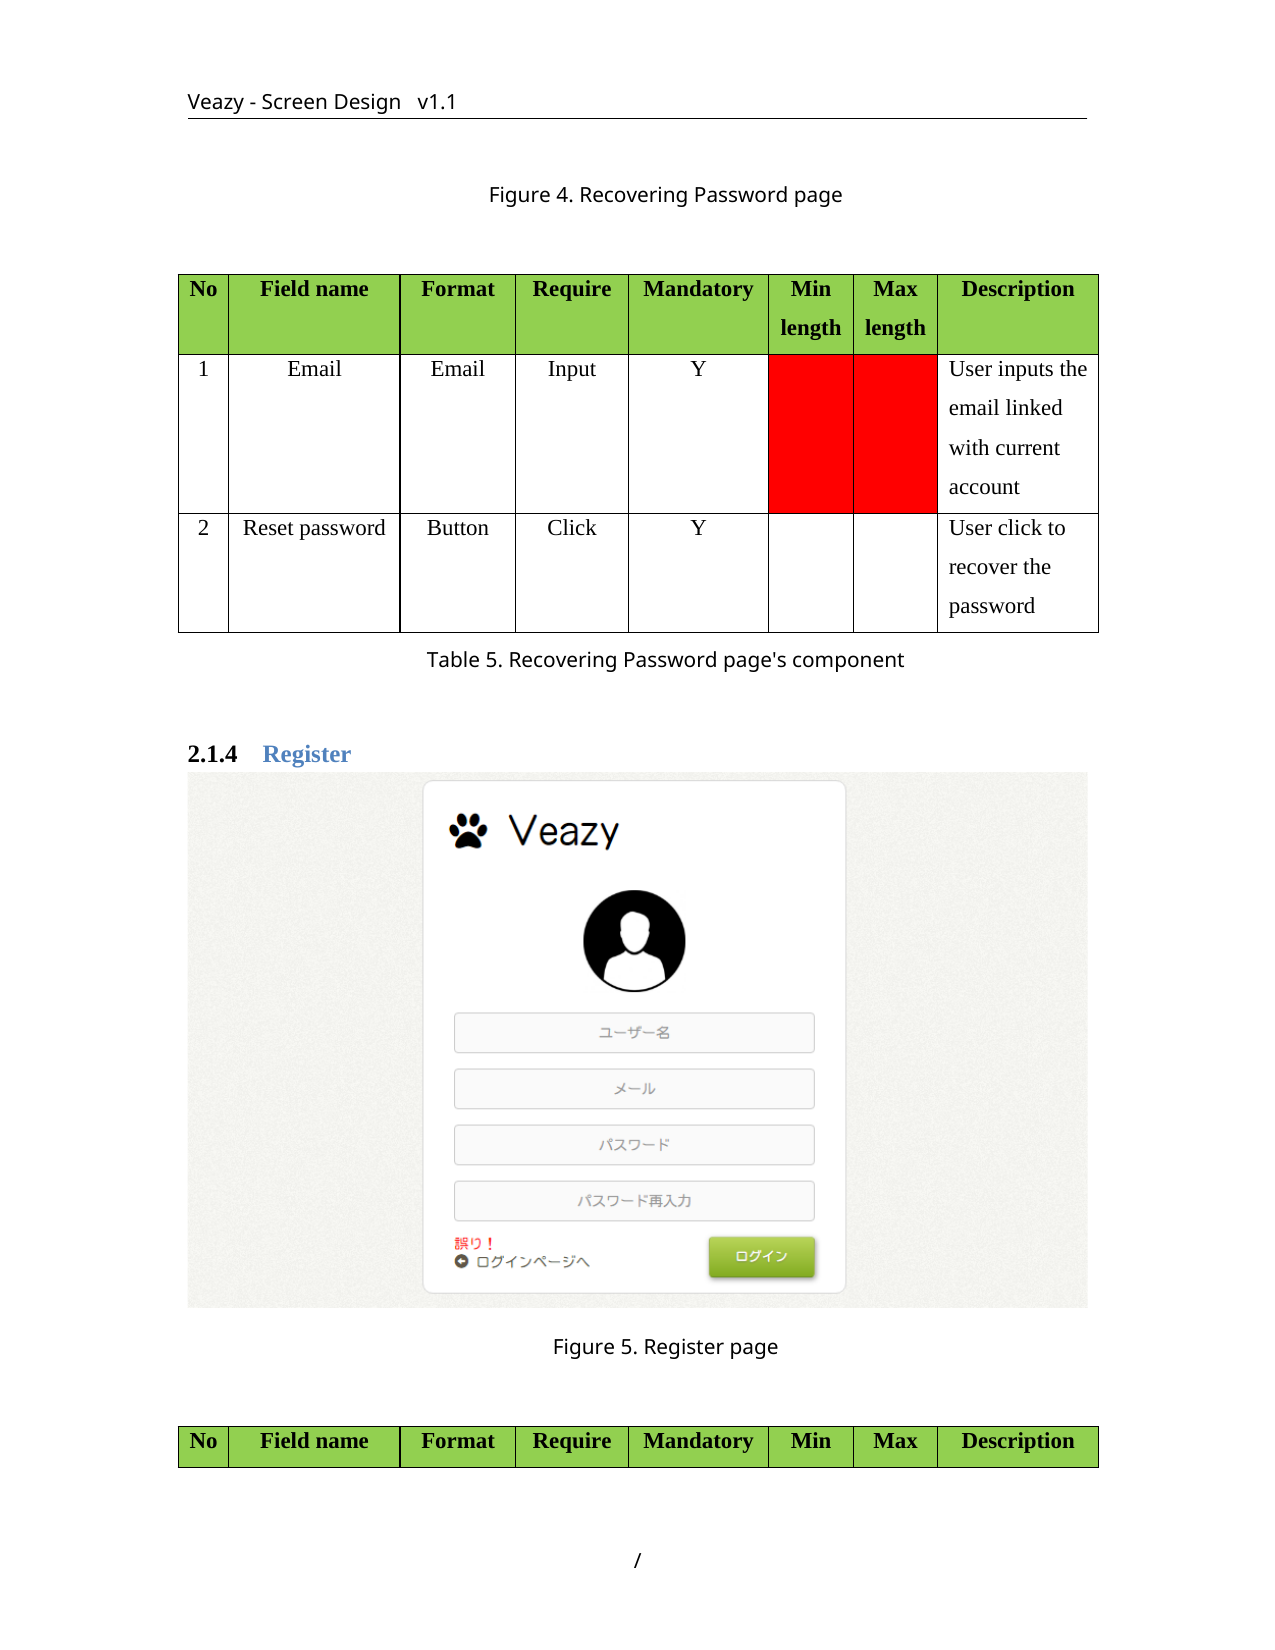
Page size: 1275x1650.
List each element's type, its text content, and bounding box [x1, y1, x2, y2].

table_cell 2 [179, 514, 228, 632]
table_cell Click [516, 514, 628, 632]
table_cell User inputs the email linked with current account [938, 355, 1098, 513]
table_header Format [401, 1427, 515, 1467]
subtitle Register [187, 739, 1087, 768]
table_header Description [938, 275, 1098, 354]
table_cell [854, 514, 937, 632]
table_header Max length [854, 1427, 937, 1467]
table_header Require [516, 275, 628, 354]
table_cell Y [629, 355, 768, 513]
table_header Require [516, 1427, 628, 1467]
table_header Mandatory [629, 1427, 768, 1467]
table_cell [769, 514, 853, 632]
table_header Field name [229, 1427, 399, 1467]
text Figure 5. Register page [244, 1332, 1087, 1361]
table_cell User click to recover the password [938, 514, 1098, 632]
table_header Max length [854, 275, 937, 354]
table_cell Email [401, 355, 515, 513]
table_cell Input [516, 355, 628, 513]
table_header No [179, 1427, 228, 1467]
text Figure 4. Recovering Password page [244, 180, 1087, 208]
table_cell [769, 355, 853, 513]
table_cell Y [629, 514, 768, 632]
table_header Min length [769, 1427, 853, 1467]
table_header Description [938, 1427, 1098, 1467]
picture [187, 772, 1088, 1308]
table_cell 1 [179, 355, 228, 513]
table_header Mandatory [629, 275, 768, 354]
table_cell [854, 355, 937, 513]
table_header Field name [229, 275, 399, 354]
table_cell Reset password [229, 514, 399, 632]
table_cell Email [229, 355, 399, 513]
table_header Format [401, 275, 515, 354]
table_cell Button [401, 514, 515, 632]
table_header Min length [769, 275, 853, 354]
table_header No [179, 275, 228, 354]
